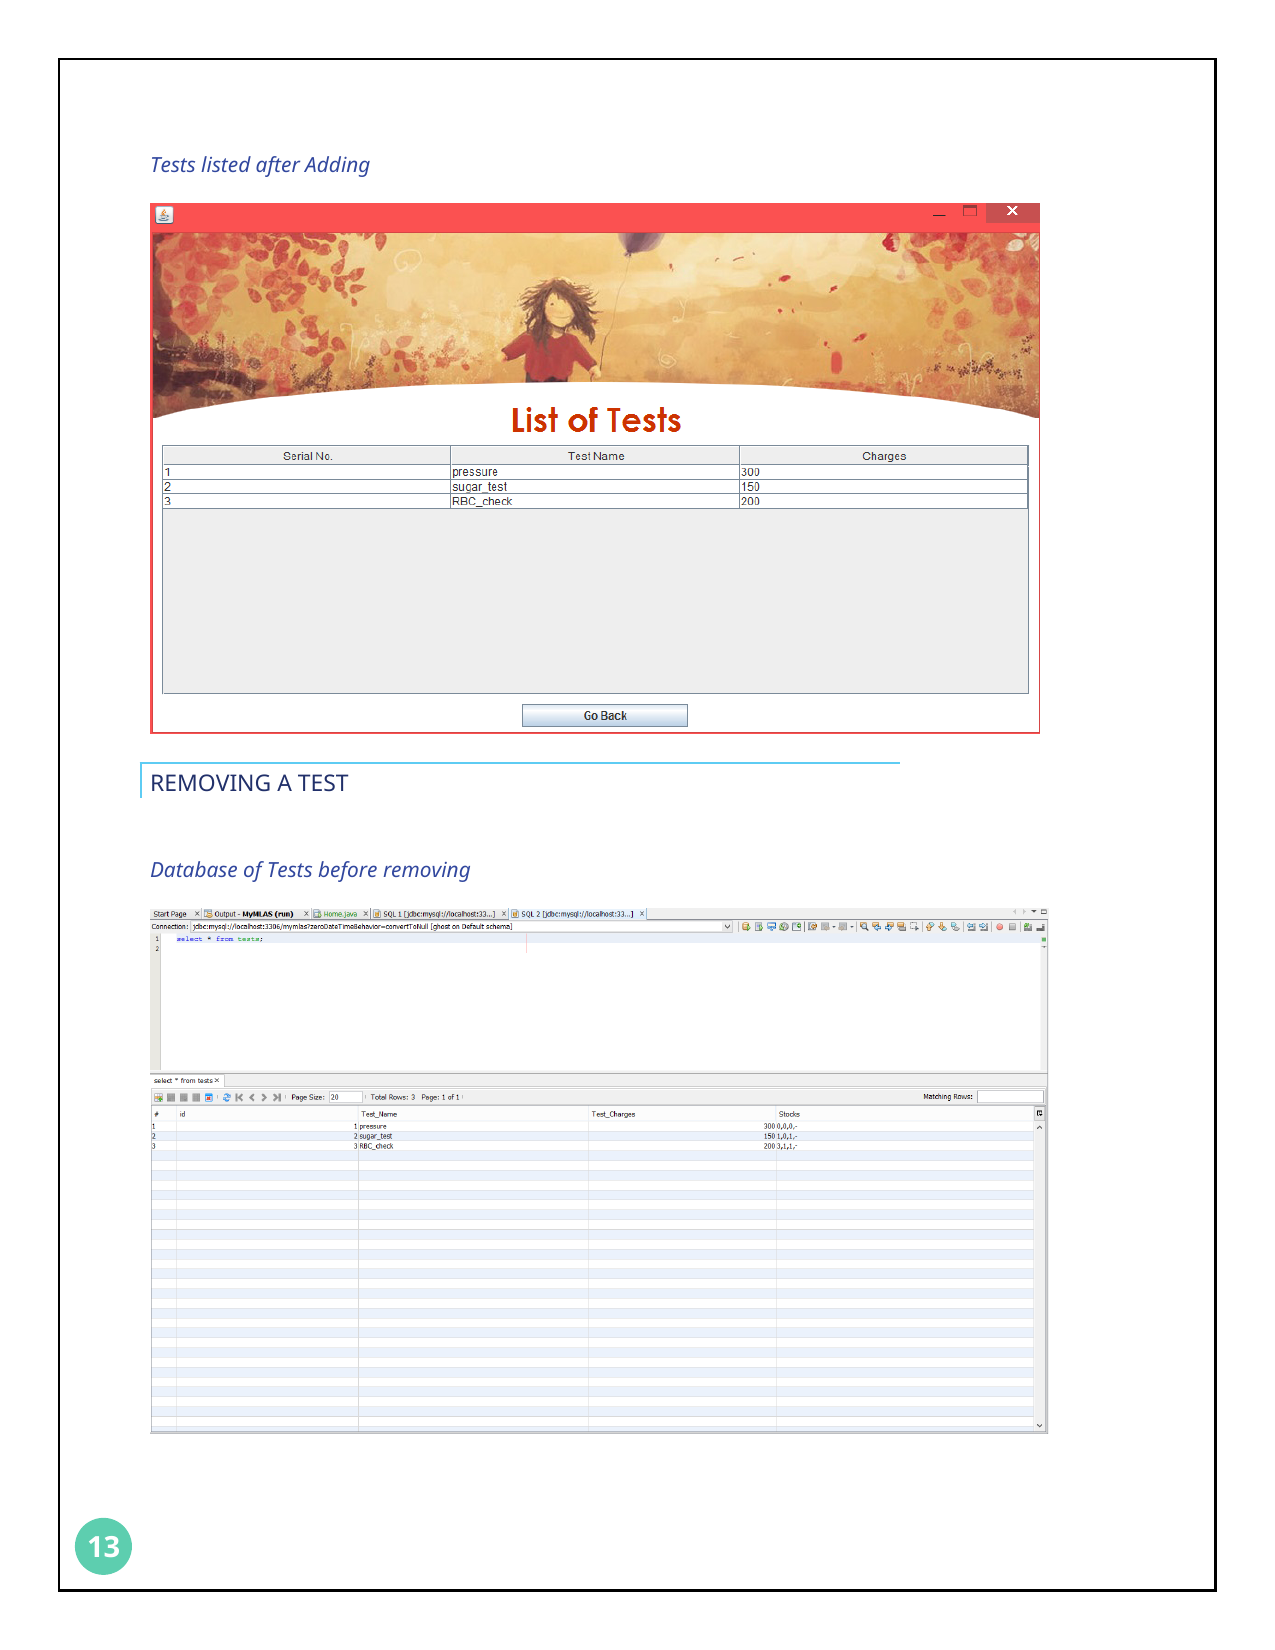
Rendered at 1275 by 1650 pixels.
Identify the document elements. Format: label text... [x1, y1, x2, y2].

picture [150, 203, 1040, 734]
subtitle Removing a Test [142, 764, 900, 798]
subtitle Tests listed after Adding [150, 150, 900, 178]
subtitle Database of Tests before removing [150, 855, 900, 884]
picture [150, 908, 1049, 1434]
